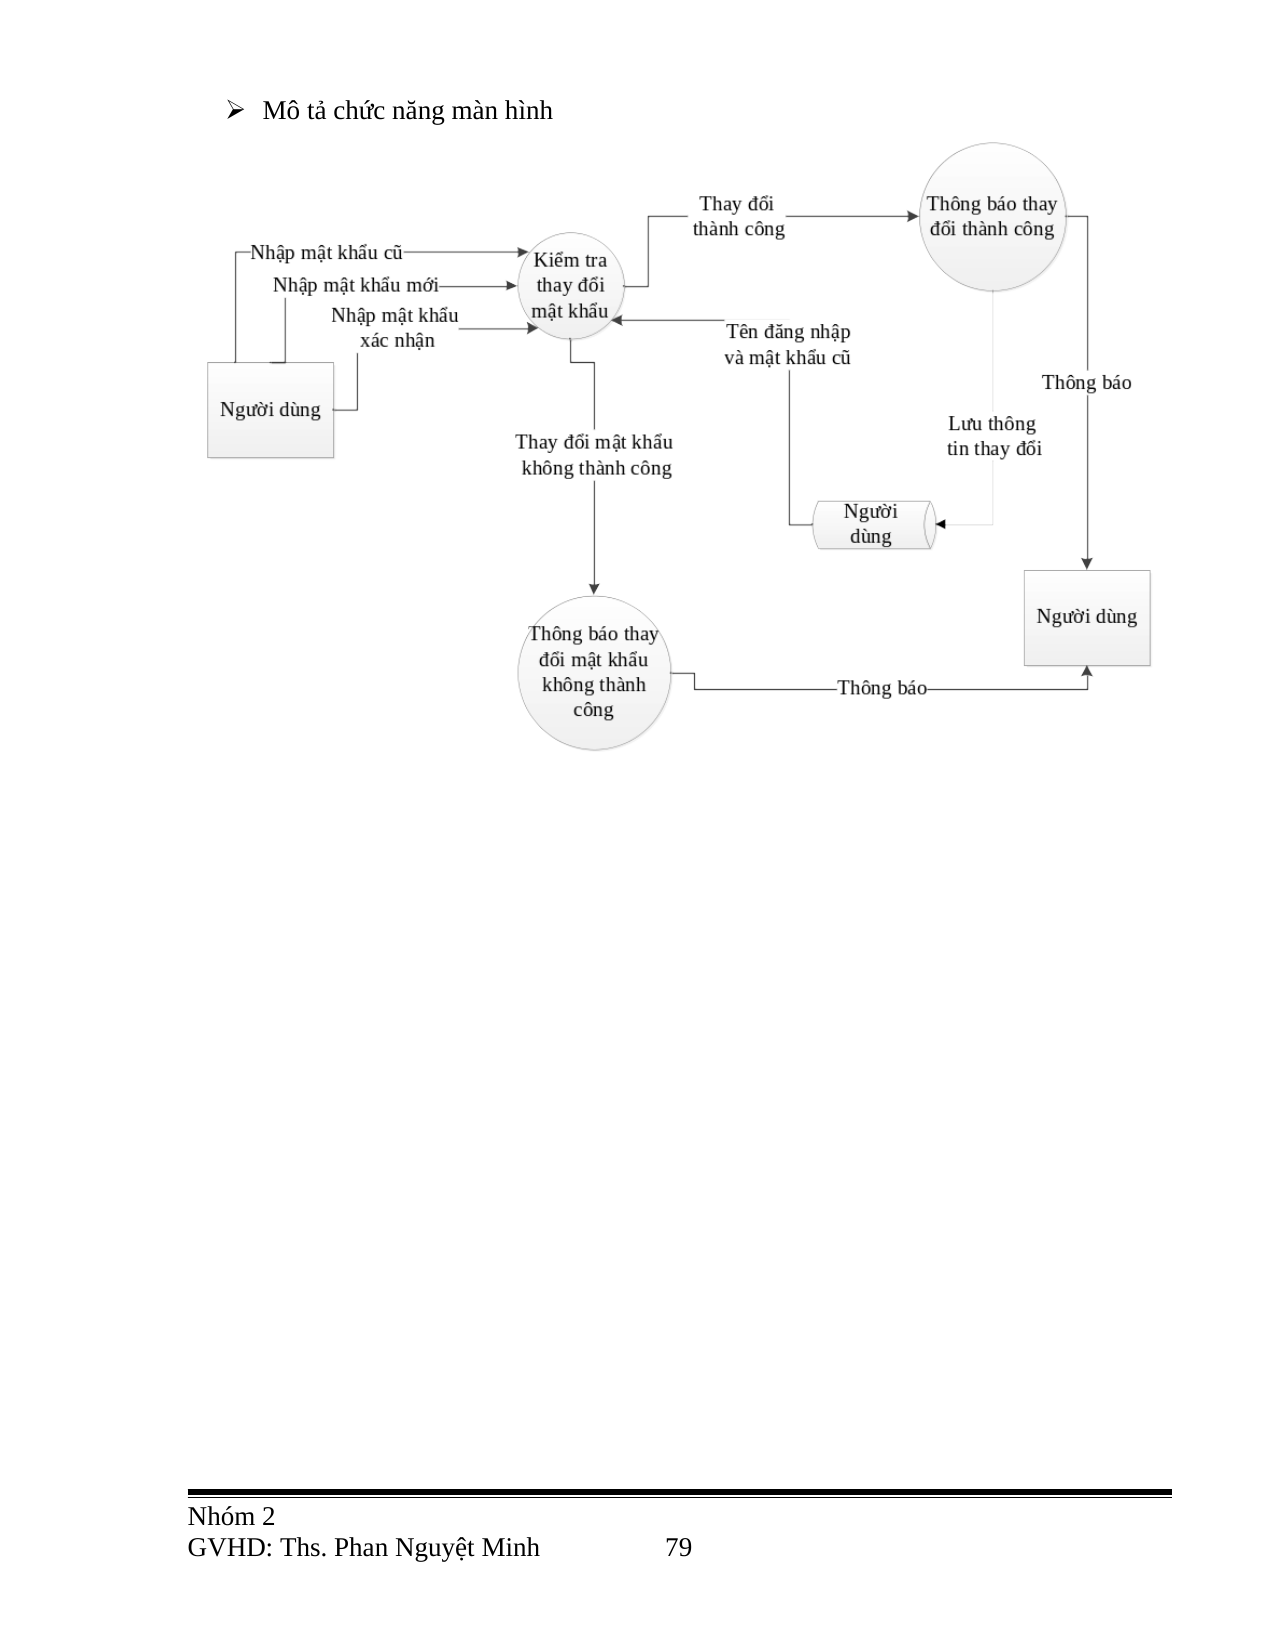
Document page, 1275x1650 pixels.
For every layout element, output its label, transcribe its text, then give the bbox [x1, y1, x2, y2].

list Mô tả chức năng màn hình [225, 94, 1172, 125]
